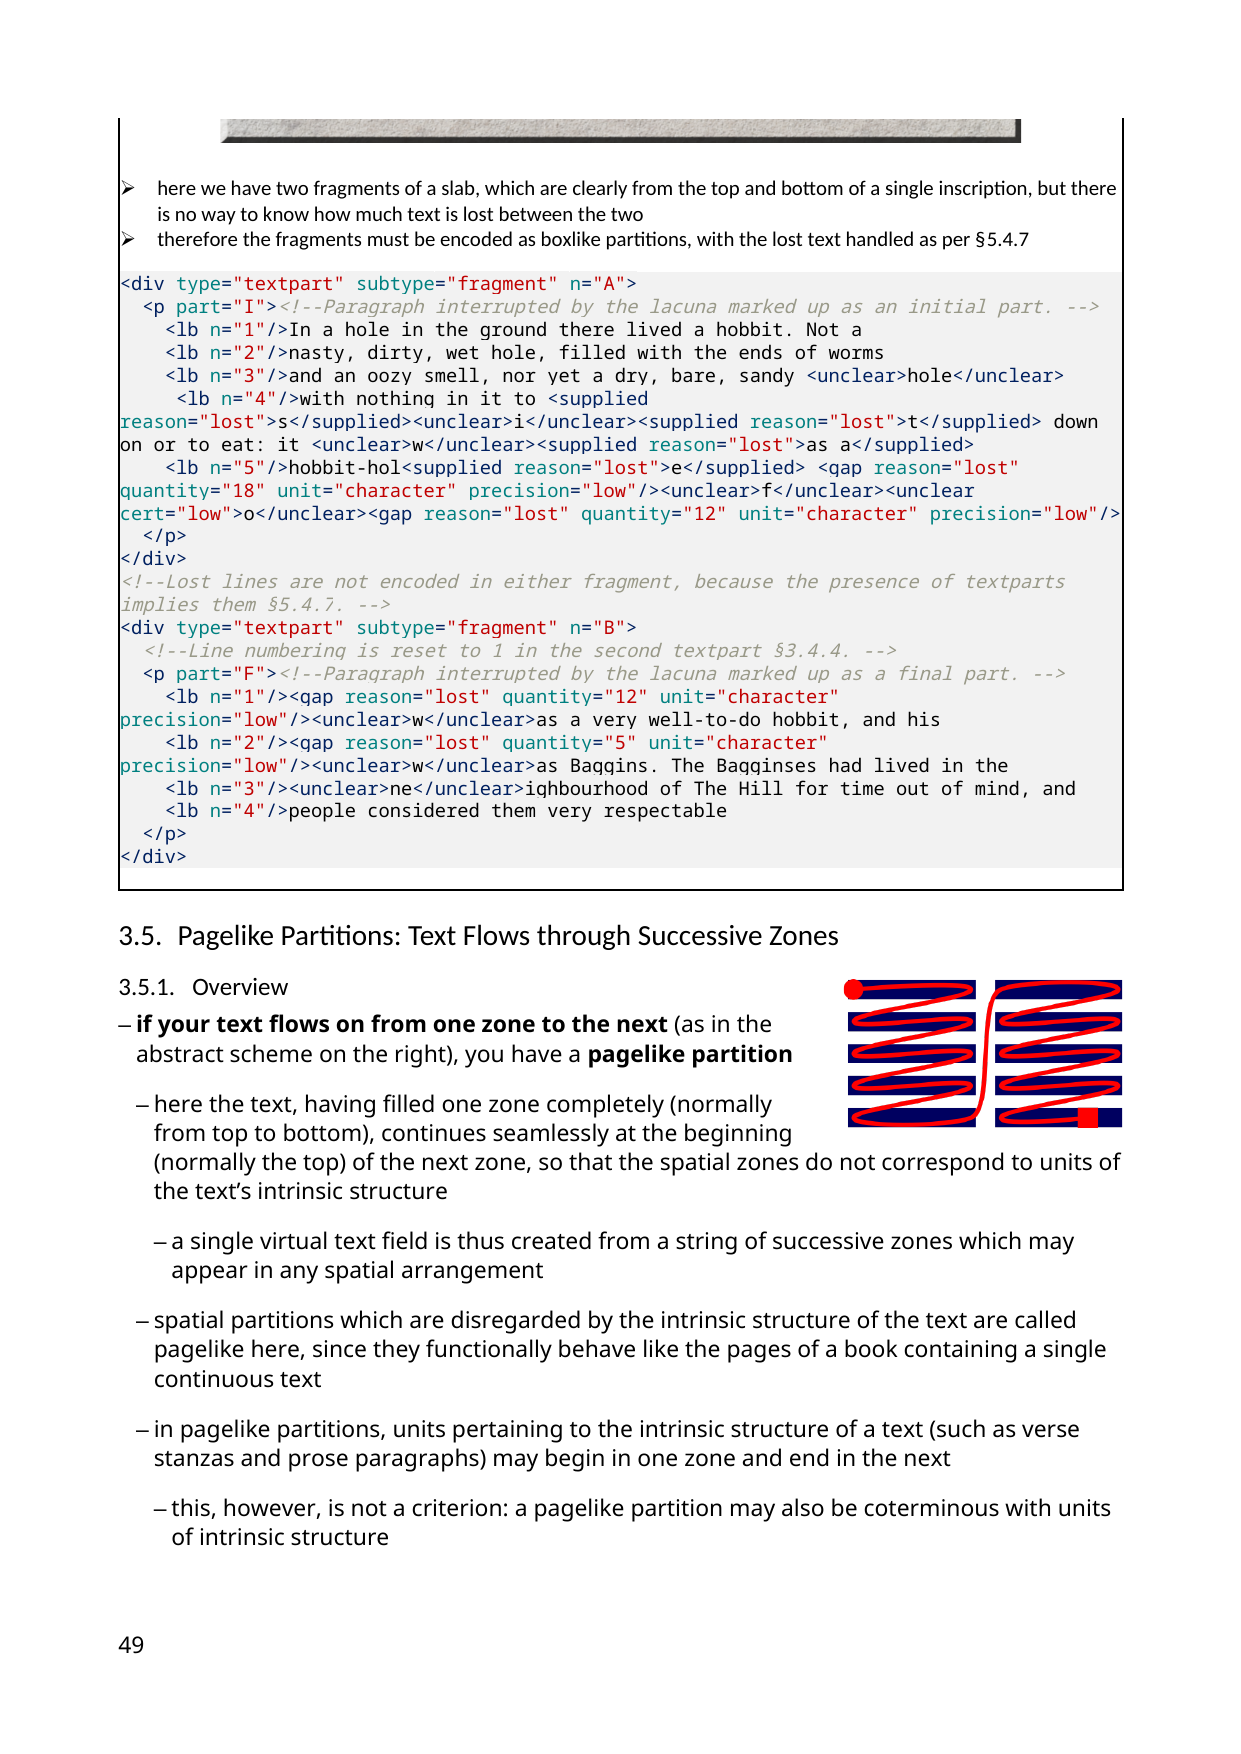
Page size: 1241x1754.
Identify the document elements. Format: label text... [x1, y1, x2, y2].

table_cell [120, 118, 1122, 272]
list spatial partitions which are disregarded by the intrinsic structure of the text are called pagelike here, since they functionally behave like the pages of a book containing a single continuous text [136, 1305, 1122, 1393]
subtitle Pagelike Partitions: Text Flows through Successive Zones [118, 916, 1122, 953]
picture [220, 119, 1022, 143]
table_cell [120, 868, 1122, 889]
list here the text, having filled one zone completely (normally from top to bottom), continues seamlessly at the beginning (normally the top) of the next zone, so that the spatial zones do not correspond to units of the text’s intrinsic structure [136, 1089, 1122, 1205]
list if your text flows on from one zone to the next (as in the abstract scheme on the right), you have a pagelike partition [118, 1009, 843, 1068]
list in pagelike partitions, units pertaining to the intrinsic structure of a text (such as verse stanzas and prose paragraphs) may begin in one zone and end in the next [136, 1414, 1122, 1472]
subtitle Overview [118, 966, 1122, 1003]
picture [843, 979, 1123, 1128]
list this, however, is not a criterion: a pagelike partition may also be coterminous with units of intrinsic structure [153, 1493, 1122, 1551]
list a single virtual text field is thus created from a string of successive zones which may appear in any spatial arrangement [153, 1226, 1122, 1284]
